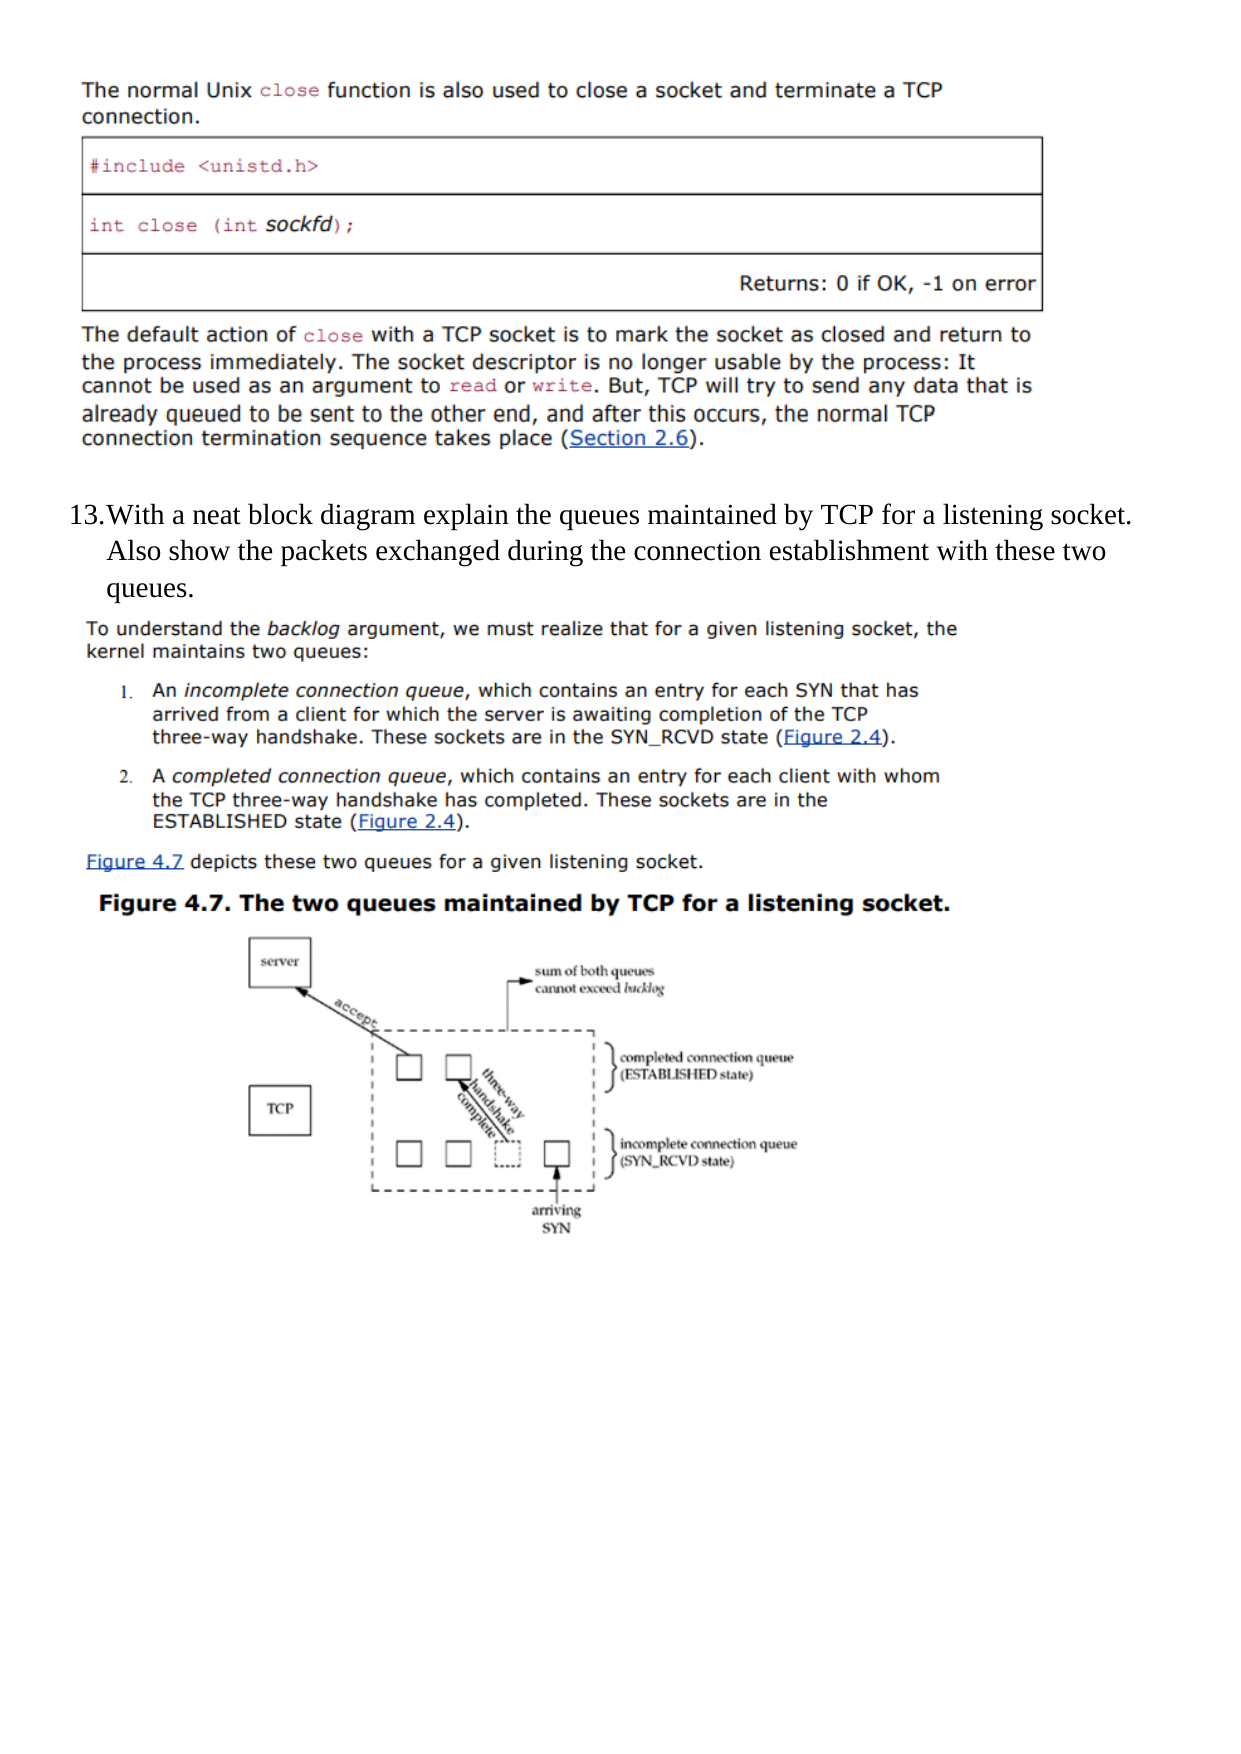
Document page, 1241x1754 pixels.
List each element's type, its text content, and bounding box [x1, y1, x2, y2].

picture [75, 605, 969, 1255]
list With a neat block diagram explain the queues maintained by TCP for a listening socket. Also show the packets exchanged during the connection establishment with these two queues. [69, 497, 1165, 603]
picture [75, 75, 1053, 459]
